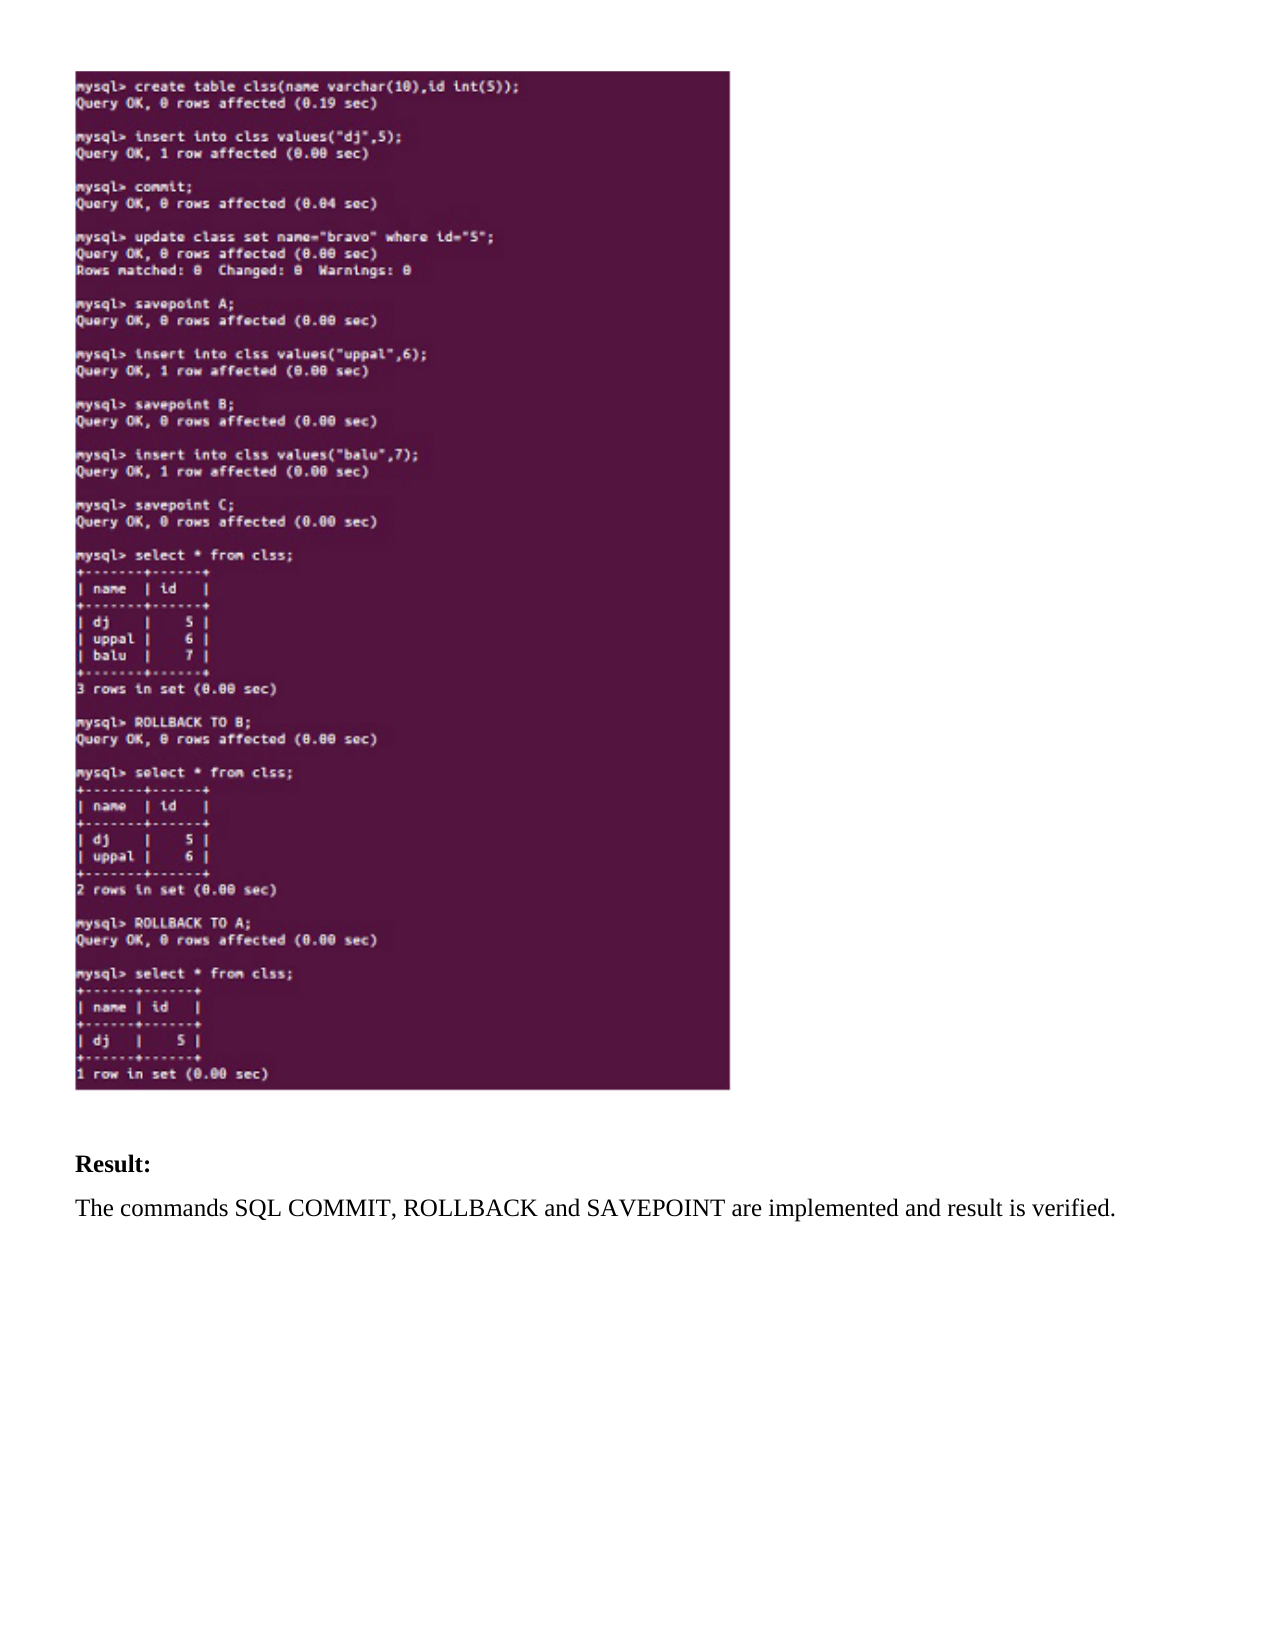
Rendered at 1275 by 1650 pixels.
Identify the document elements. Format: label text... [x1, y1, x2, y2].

text Result: [75, 1149, 1237, 1178]
picture [75, 71, 734, 1094]
text The commands SQL COMMIT, ROLLBACK and SAVEPOINT are implemented and result is verified. [75, 1193, 1237, 1221]
